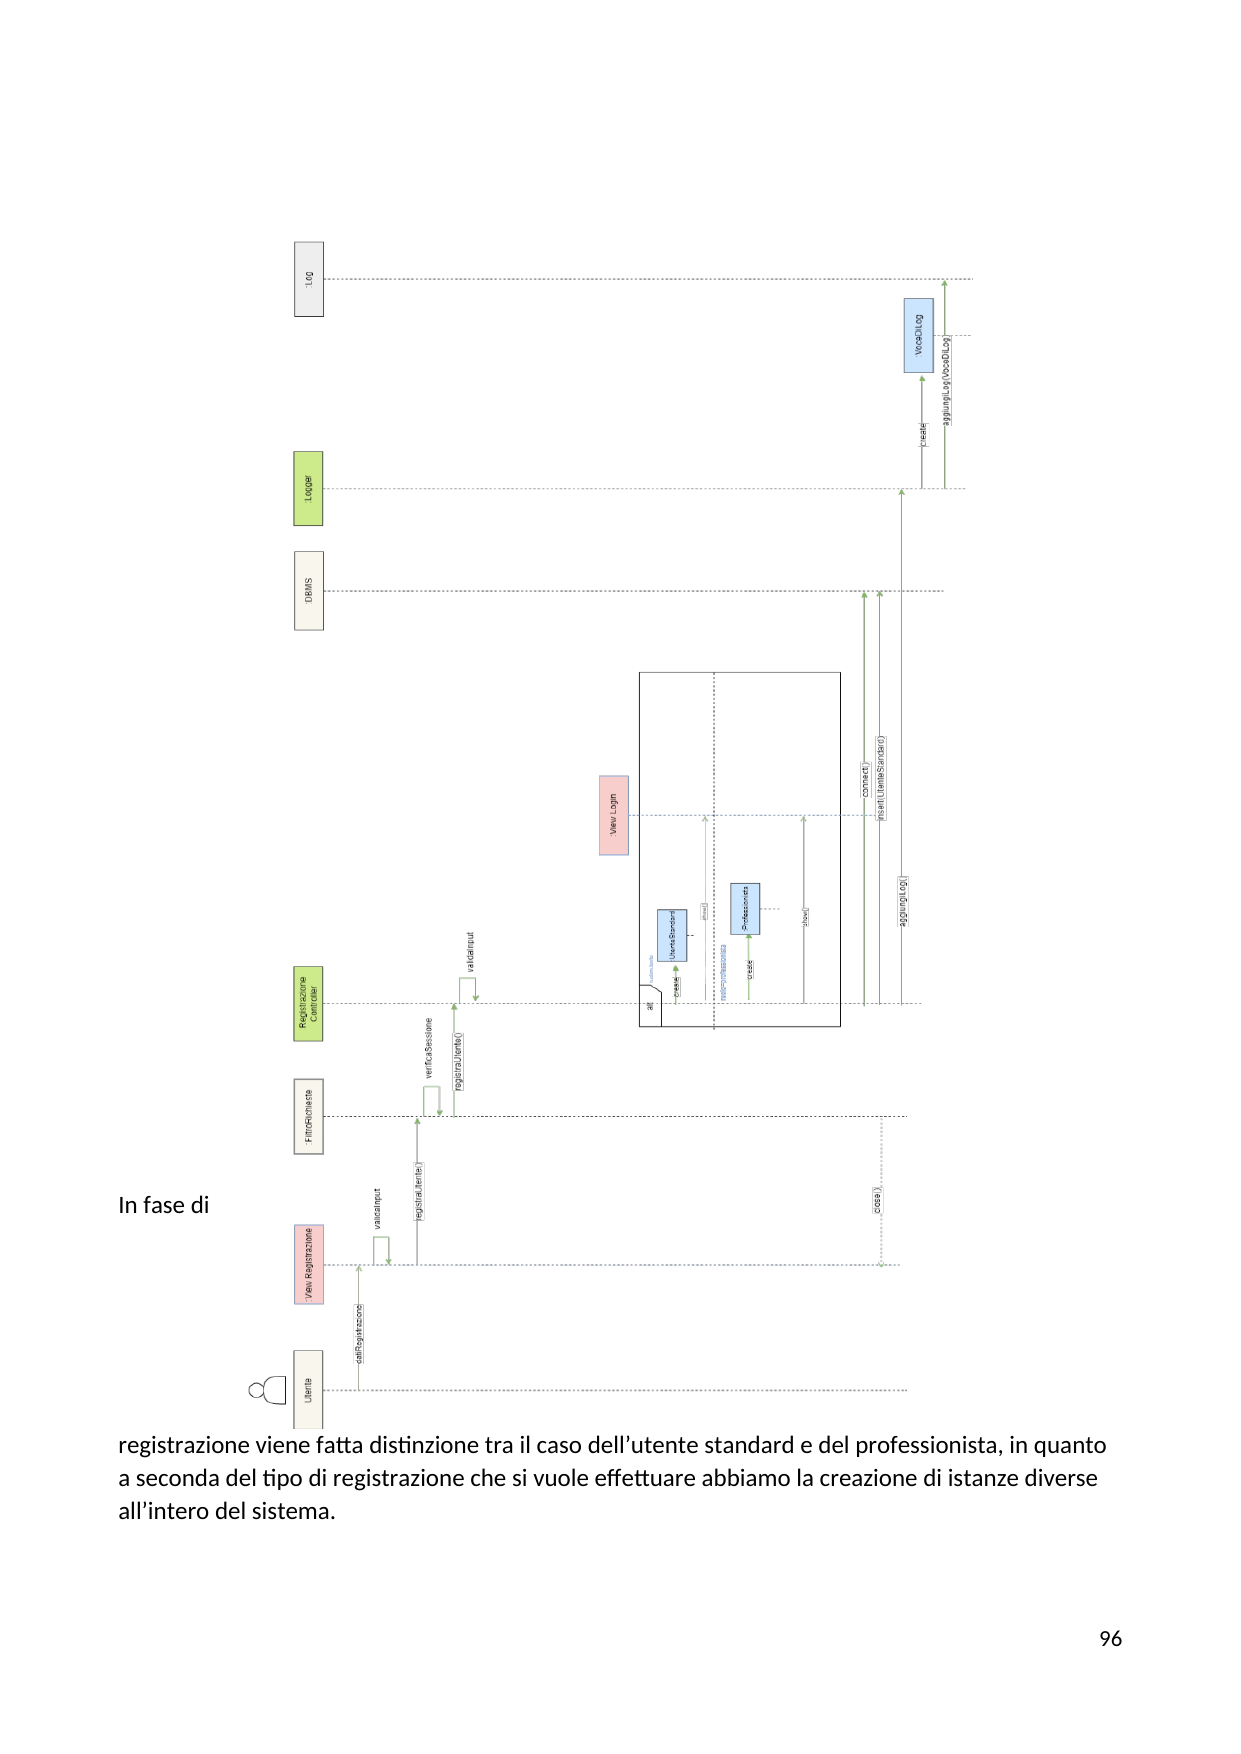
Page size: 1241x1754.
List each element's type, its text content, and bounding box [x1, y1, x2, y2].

text In fase di registrazione viene fatta distinzione tra il caso dell’utente standard e del professionista, in quanto a seconda del tipo di registrazione che si vuole effettuare abbiamo la creazione di istanze diverse all’intero del sistema. [118, 1189, 1122, 1526]
picture [249, 243, 973, 1429]
